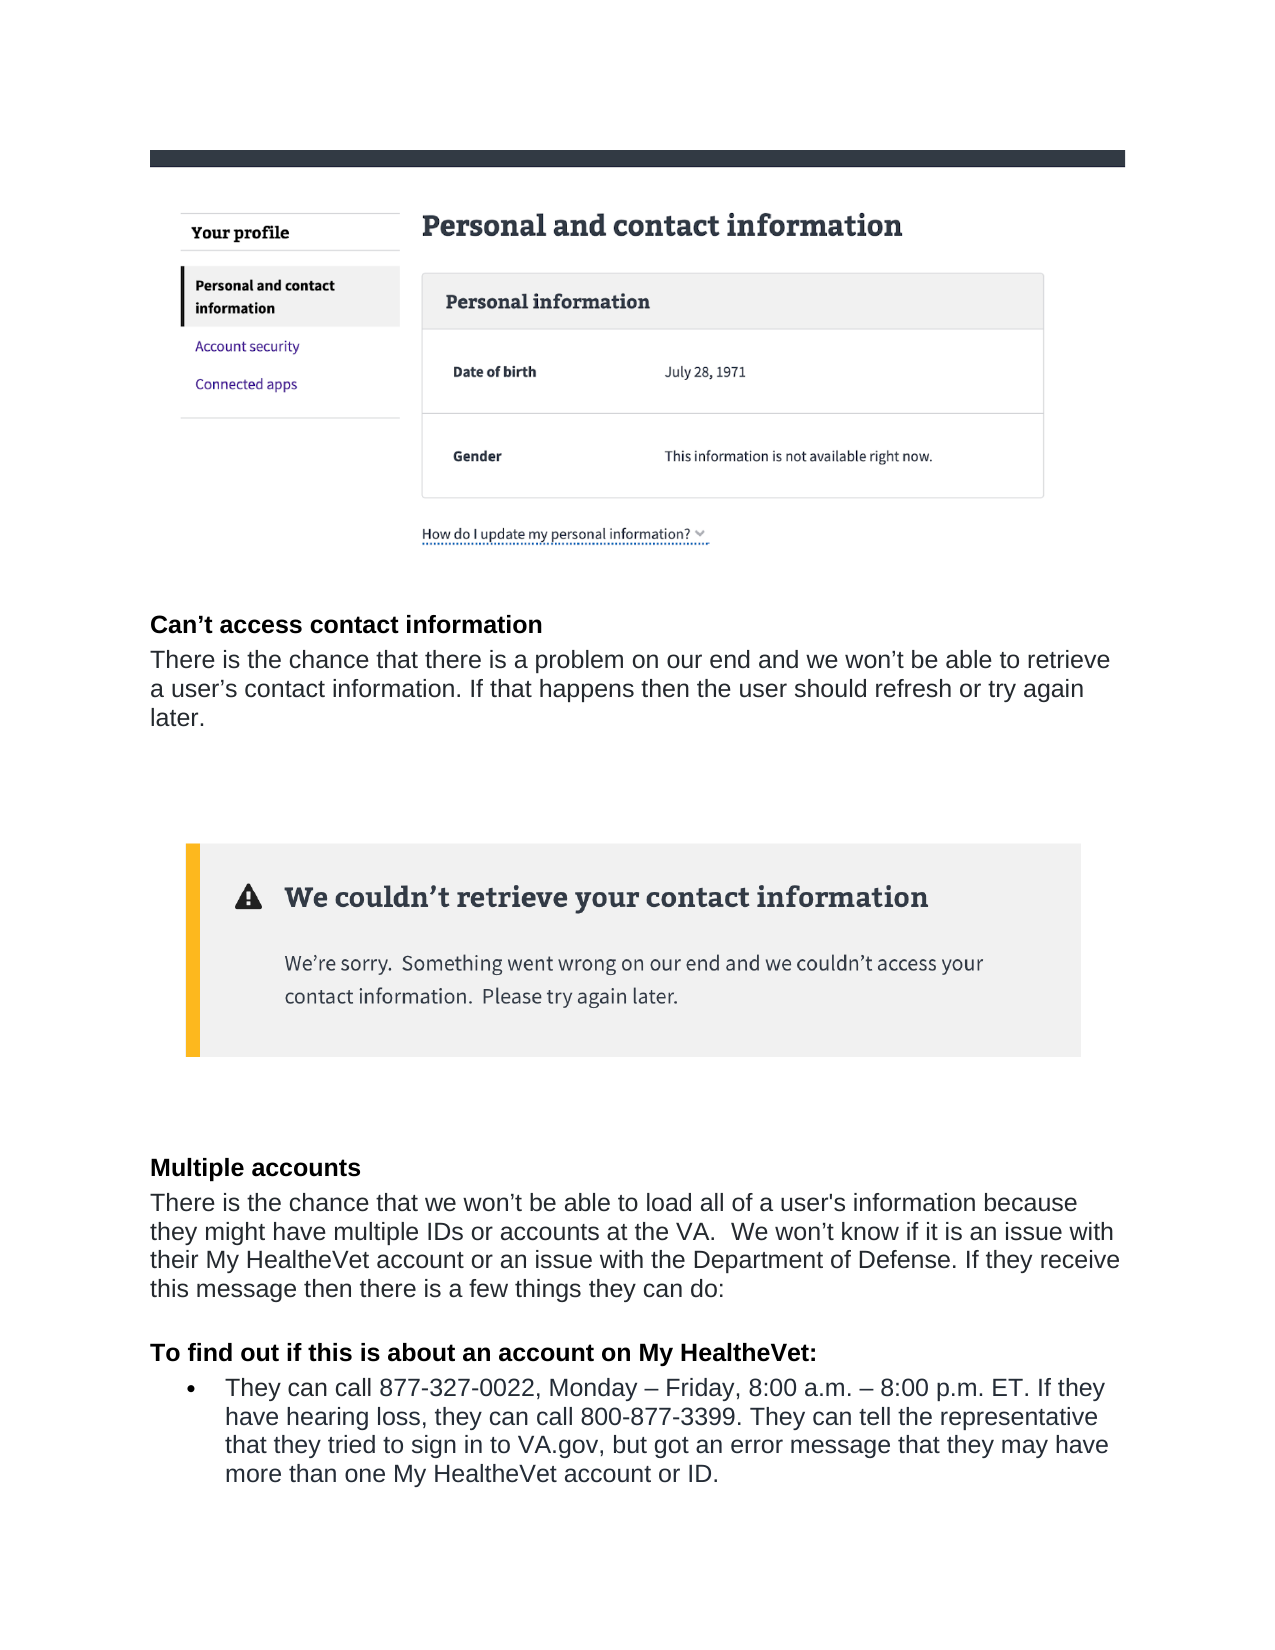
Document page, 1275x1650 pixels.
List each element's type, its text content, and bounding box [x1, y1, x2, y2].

text There is the chance that there is a problem on our end and we won’t be able to retrieve a user’s contact information. If that happens then the user should refresh or try again later. [150, 645, 1125, 731]
picture [150, 150, 1125, 569]
text Multiple accounts [150, 1153, 1125, 1182]
text To find out if this is about an account on My HealtheVet: [150, 1338, 1125, 1367]
text Can’t access contact information [150, 610, 1125, 639]
text There is the chance that we won’t be able to load all of a user's information because they might have multiple IDs or accounts at the VA. We won’t know if it is an issue with their My HealtheVet account or an issue with the Department of Defense. If they receive this message then there is a few things they can do: [150, 1188, 1125, 1303]
picture [150, 766, 1125, 1112]
list They can call 877-327-0022, Monday – Friday, 8:00 a.m. – 8:00 p.m. ET. If they have hearing loss, they can call 800-877-3399. They can tell the representative that they tried to sign in to VA.gov, but got an error message that they may have more than one My HealtheVet account or ID. [187, 1373, 1125, 1488]
